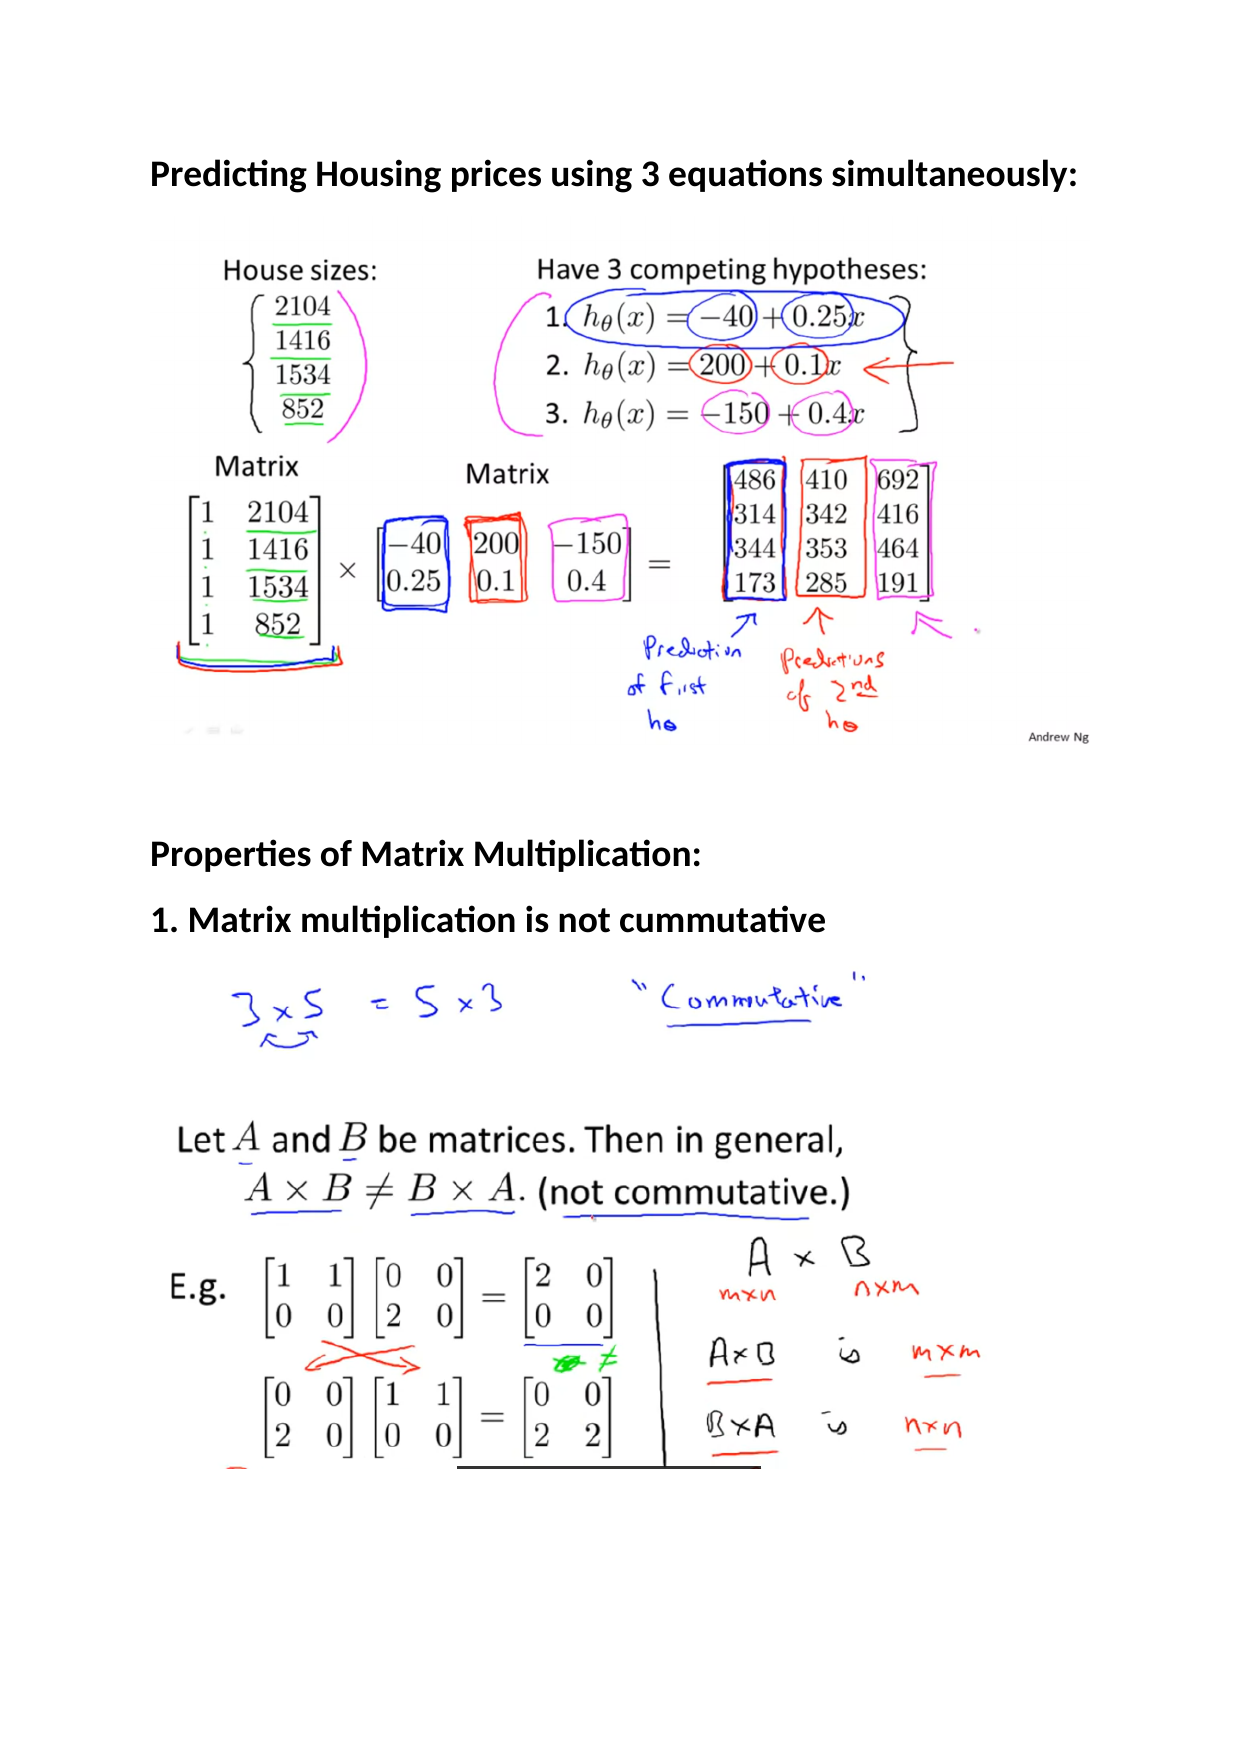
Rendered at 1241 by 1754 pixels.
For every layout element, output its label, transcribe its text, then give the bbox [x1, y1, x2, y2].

text Properties of Matrix Multiplication: [150, 830, 1090, 876]
picture [150, 216, 1091, 745]
text 1. Matrix multiplication is not cummutative [150, 896, 1090, 942]
text Predicting Housing prices using 3 equations simultaneously: [150, 150, 1090, 196]
picture [150, 962, 1091, 1469]
